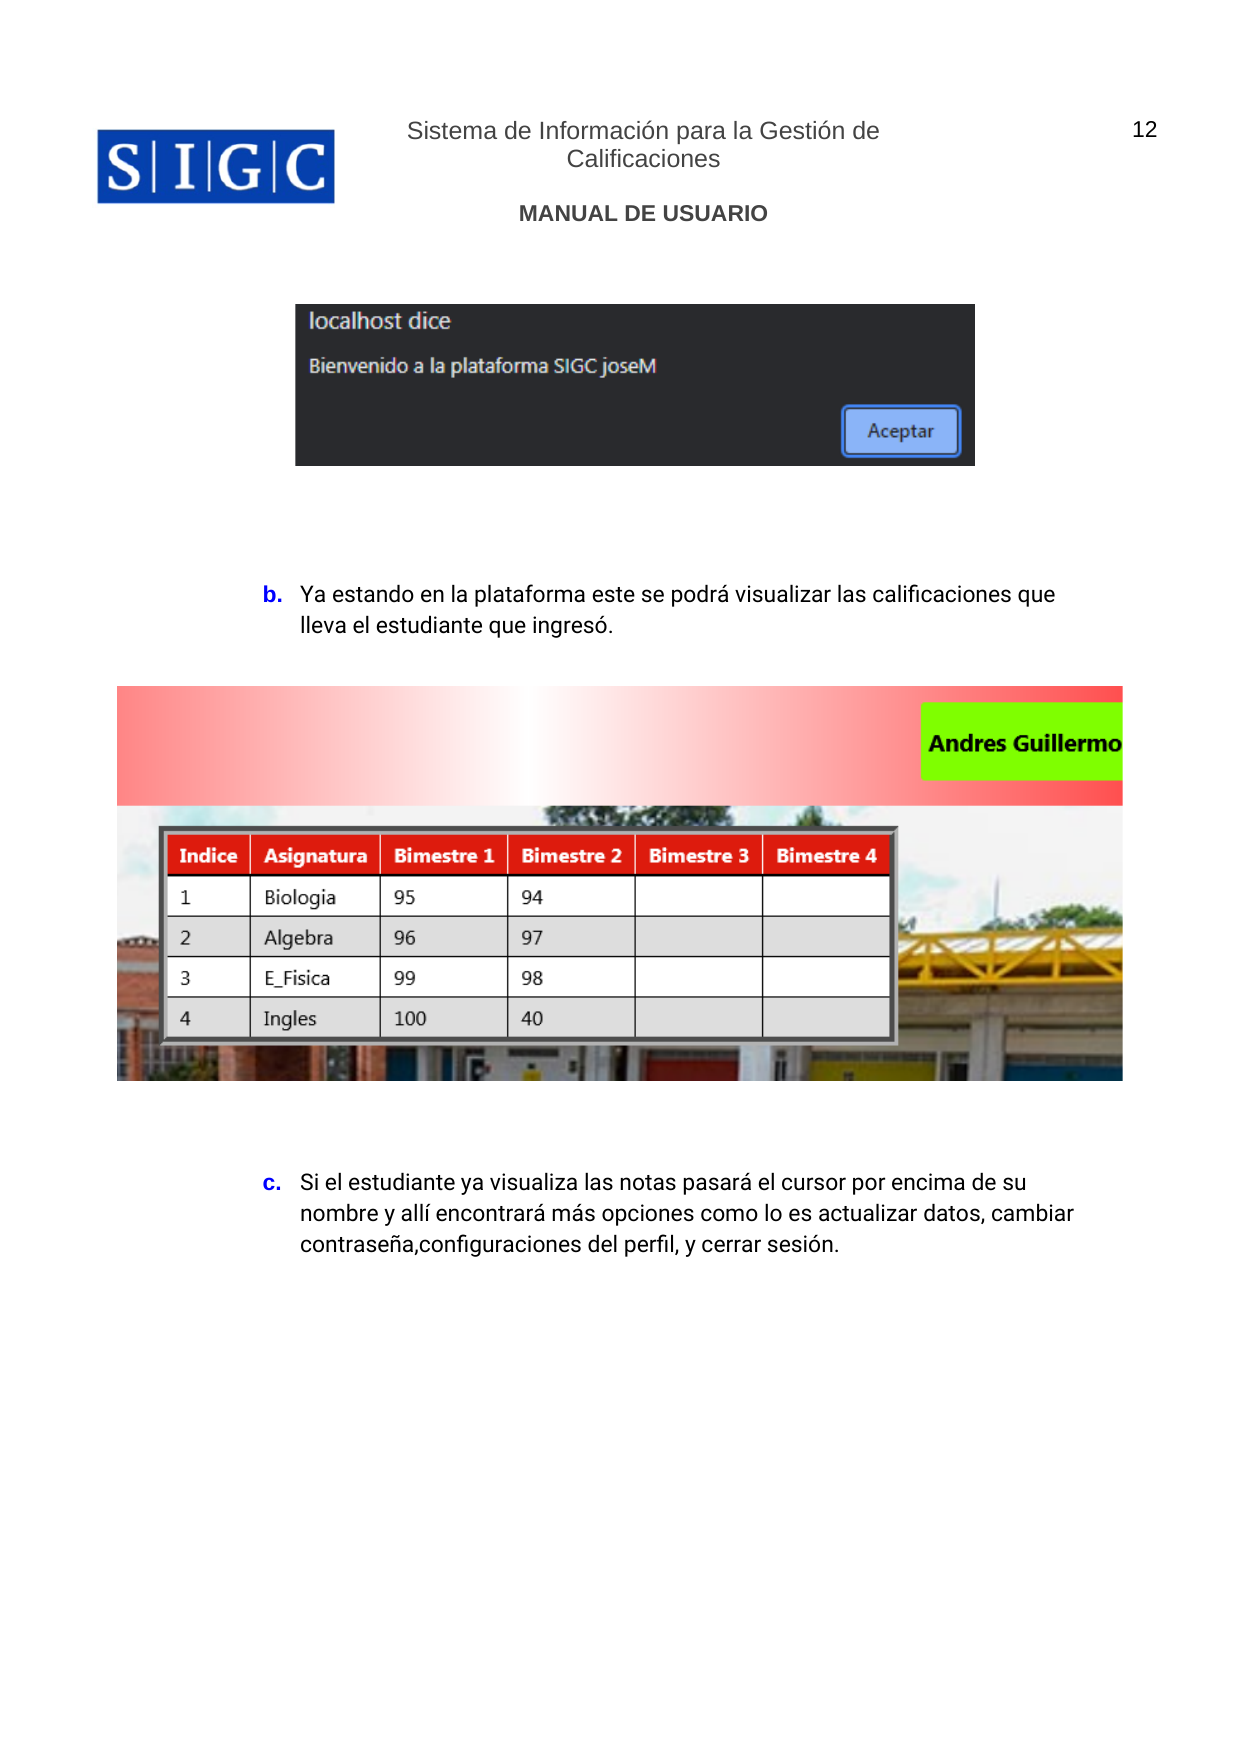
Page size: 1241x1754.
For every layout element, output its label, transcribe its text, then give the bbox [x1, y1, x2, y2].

list Si el estudiante ya visualiza las notas pasará el cursor por encima de su nombre y allí encontrará más opciones como lo es actualizar datos, cambiar contraseña,configuraciones del perfil, y cerrar sesión. [262, 1169, 1090, 1258]
picture [295, 304, 975, 466]
list Ya estando en la plataforma este se podrá visualizar las calificaciones que lleva el estudiante que ingresó. [262, 581, 1090, 639]
picture [117, 686, 1123, 1081]
picture [92, 126, 337, 208]
